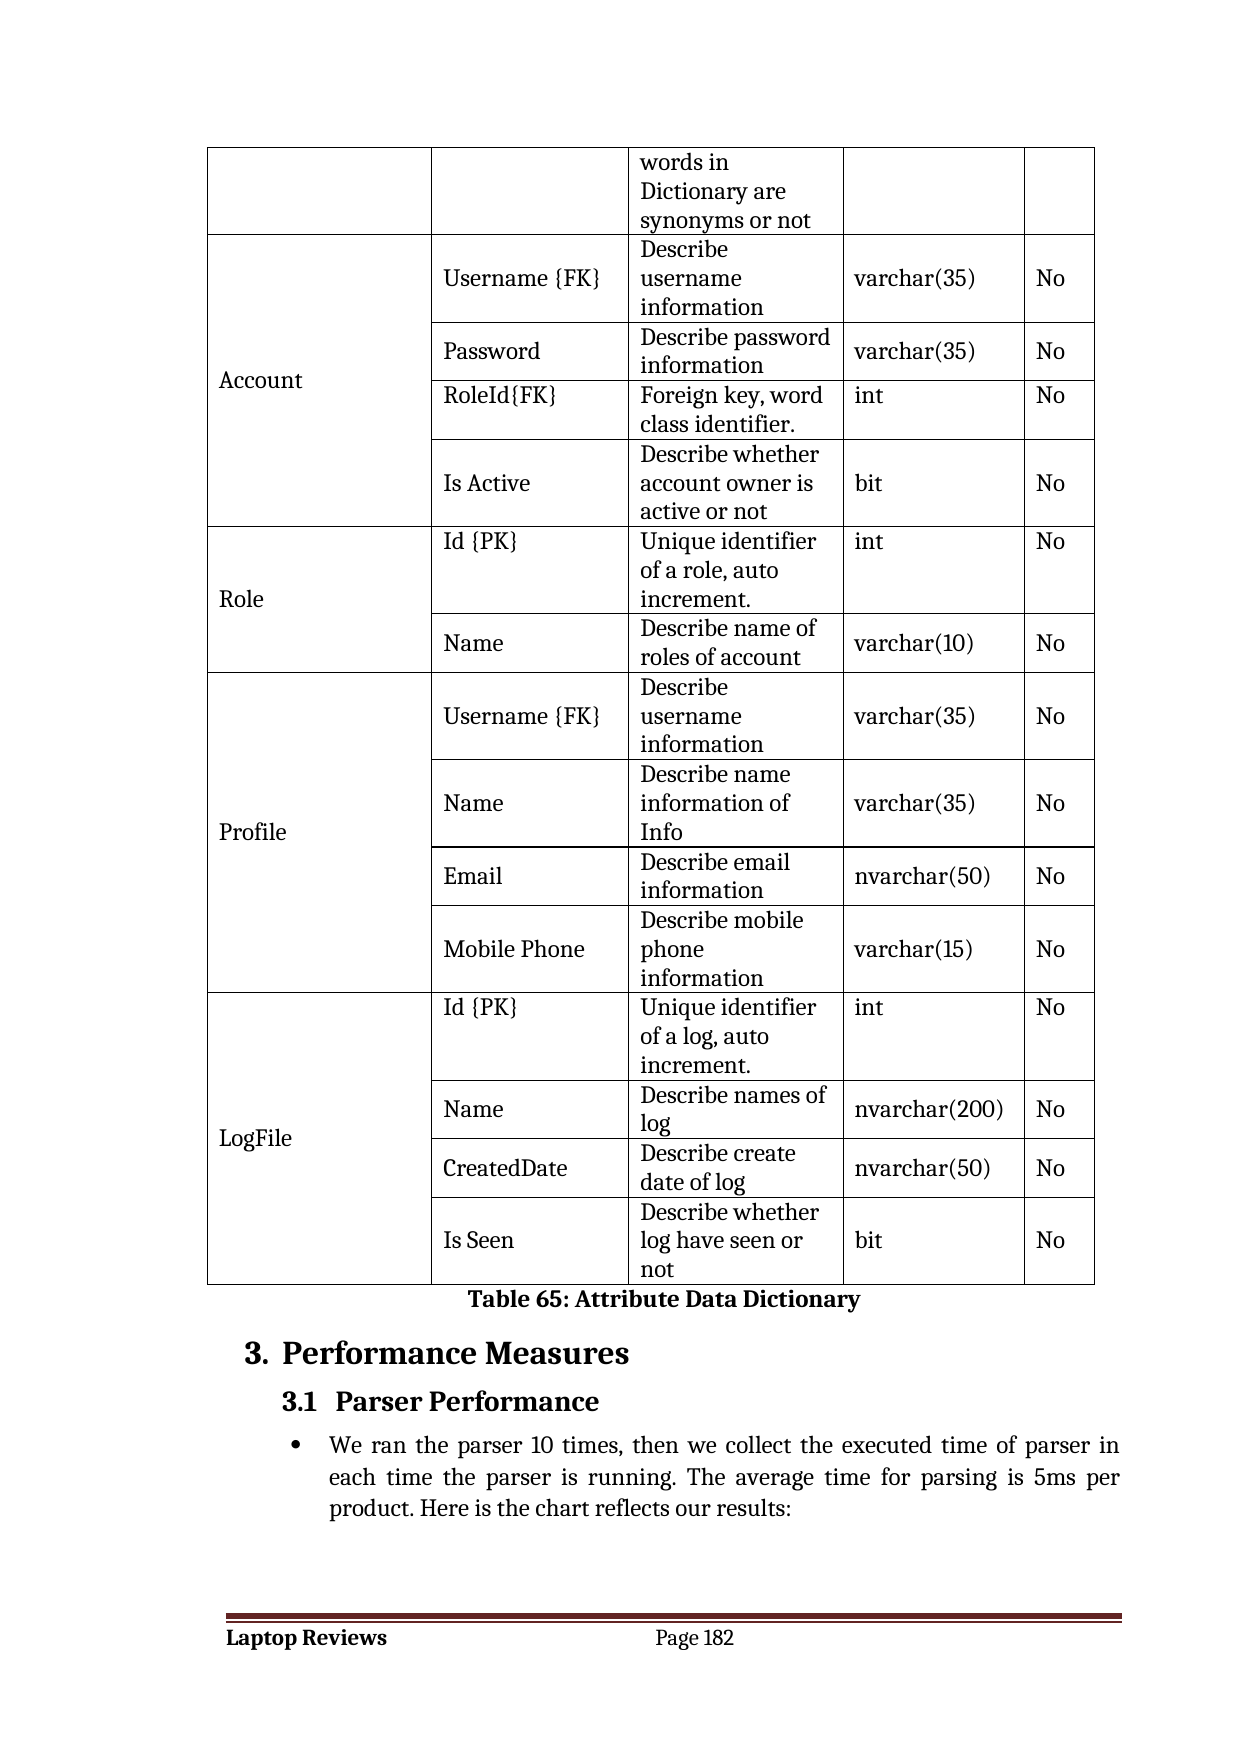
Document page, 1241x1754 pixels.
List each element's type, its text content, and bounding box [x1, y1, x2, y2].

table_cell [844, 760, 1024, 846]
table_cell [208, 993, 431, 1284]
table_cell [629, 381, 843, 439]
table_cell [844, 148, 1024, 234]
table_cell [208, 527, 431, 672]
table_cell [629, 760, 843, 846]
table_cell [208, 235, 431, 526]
subtitle Performance Measures [244, 1334, 1122, 1373]
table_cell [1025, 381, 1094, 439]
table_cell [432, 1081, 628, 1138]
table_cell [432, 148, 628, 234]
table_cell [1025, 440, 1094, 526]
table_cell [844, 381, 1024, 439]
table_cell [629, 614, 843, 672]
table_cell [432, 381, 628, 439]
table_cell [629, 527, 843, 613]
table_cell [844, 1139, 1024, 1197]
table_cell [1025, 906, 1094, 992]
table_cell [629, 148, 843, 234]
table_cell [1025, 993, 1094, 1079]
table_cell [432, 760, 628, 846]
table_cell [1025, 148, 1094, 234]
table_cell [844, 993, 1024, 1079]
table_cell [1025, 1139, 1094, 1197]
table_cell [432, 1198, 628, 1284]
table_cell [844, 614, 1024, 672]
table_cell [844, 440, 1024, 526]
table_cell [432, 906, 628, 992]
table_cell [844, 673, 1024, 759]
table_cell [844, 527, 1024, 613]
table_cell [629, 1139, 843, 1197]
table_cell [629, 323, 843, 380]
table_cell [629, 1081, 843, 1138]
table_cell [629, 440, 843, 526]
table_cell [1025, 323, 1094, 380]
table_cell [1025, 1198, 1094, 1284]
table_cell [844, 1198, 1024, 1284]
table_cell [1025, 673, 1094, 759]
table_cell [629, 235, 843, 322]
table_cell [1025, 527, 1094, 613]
subtitle Parser Performance [282, 1385, 1122, 1419]
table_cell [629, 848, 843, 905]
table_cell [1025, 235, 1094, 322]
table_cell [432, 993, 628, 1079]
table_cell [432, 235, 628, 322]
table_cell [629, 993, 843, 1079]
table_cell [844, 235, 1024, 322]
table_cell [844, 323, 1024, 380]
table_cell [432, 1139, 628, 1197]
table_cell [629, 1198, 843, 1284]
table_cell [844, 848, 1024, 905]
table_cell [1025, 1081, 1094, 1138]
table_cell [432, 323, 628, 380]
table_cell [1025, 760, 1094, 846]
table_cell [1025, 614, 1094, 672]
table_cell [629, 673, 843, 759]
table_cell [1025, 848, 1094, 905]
list We ran the parser 10 times, then we collect the executed time of parser in each time the parser is running. The average time for parsing is 5ms per product. Here is the chart reflects our results: [291, 1431, 1122, 1522]
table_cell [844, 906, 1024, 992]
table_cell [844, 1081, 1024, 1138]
text Table 65: Attribute Data Dictionary [207, 1285, 1122, 1314]
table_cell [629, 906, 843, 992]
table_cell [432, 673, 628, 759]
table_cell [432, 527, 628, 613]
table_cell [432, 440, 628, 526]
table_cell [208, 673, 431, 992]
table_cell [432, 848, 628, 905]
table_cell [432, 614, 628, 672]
